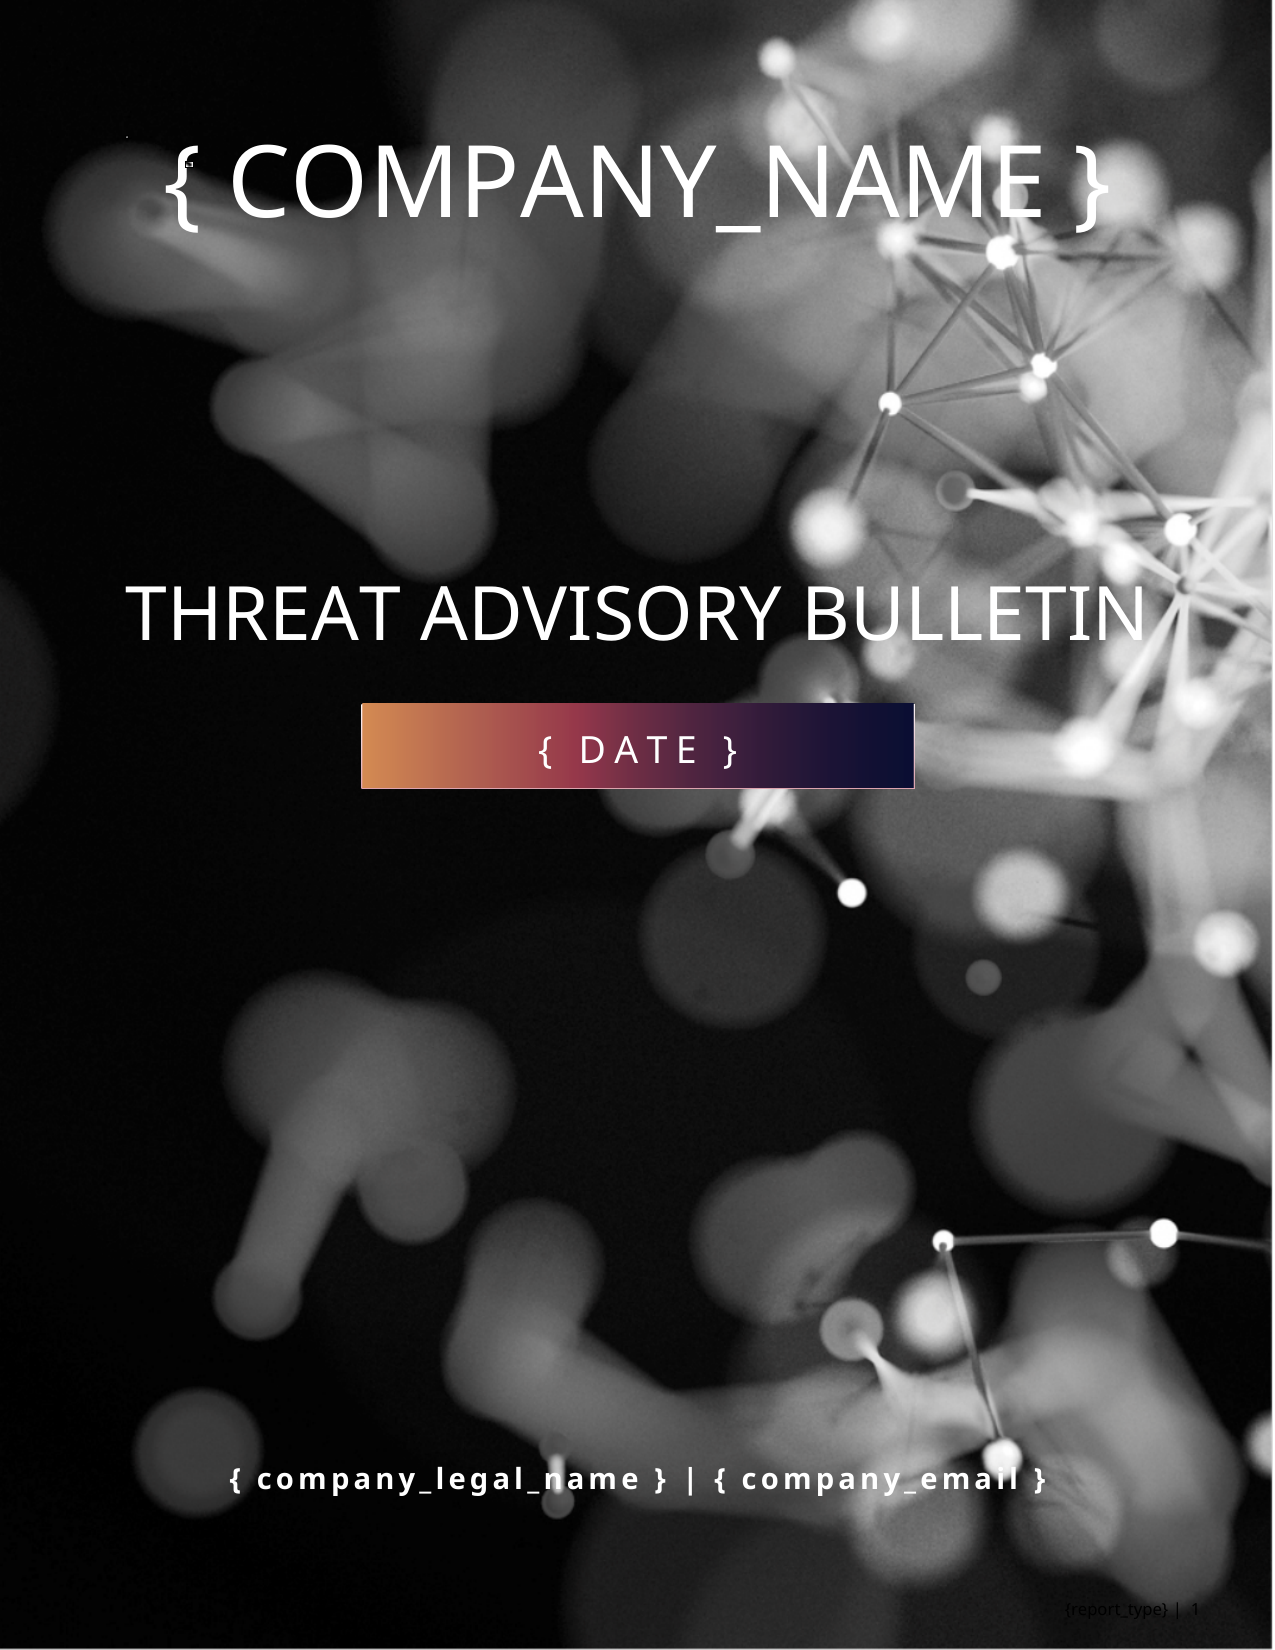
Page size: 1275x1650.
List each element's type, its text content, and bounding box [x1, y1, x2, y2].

table_cell { company_legal_name } { company_email } [75, 822, 1200, 1498]
table_header { Company_Name } [75, 111, 1200, 561]
picture [0, 0, 1275, 1650]
table_cell { date } [75, 663, 1200, 822]
table_cell Threat Advisory Bulletin [75, 561, 1200, 663]
